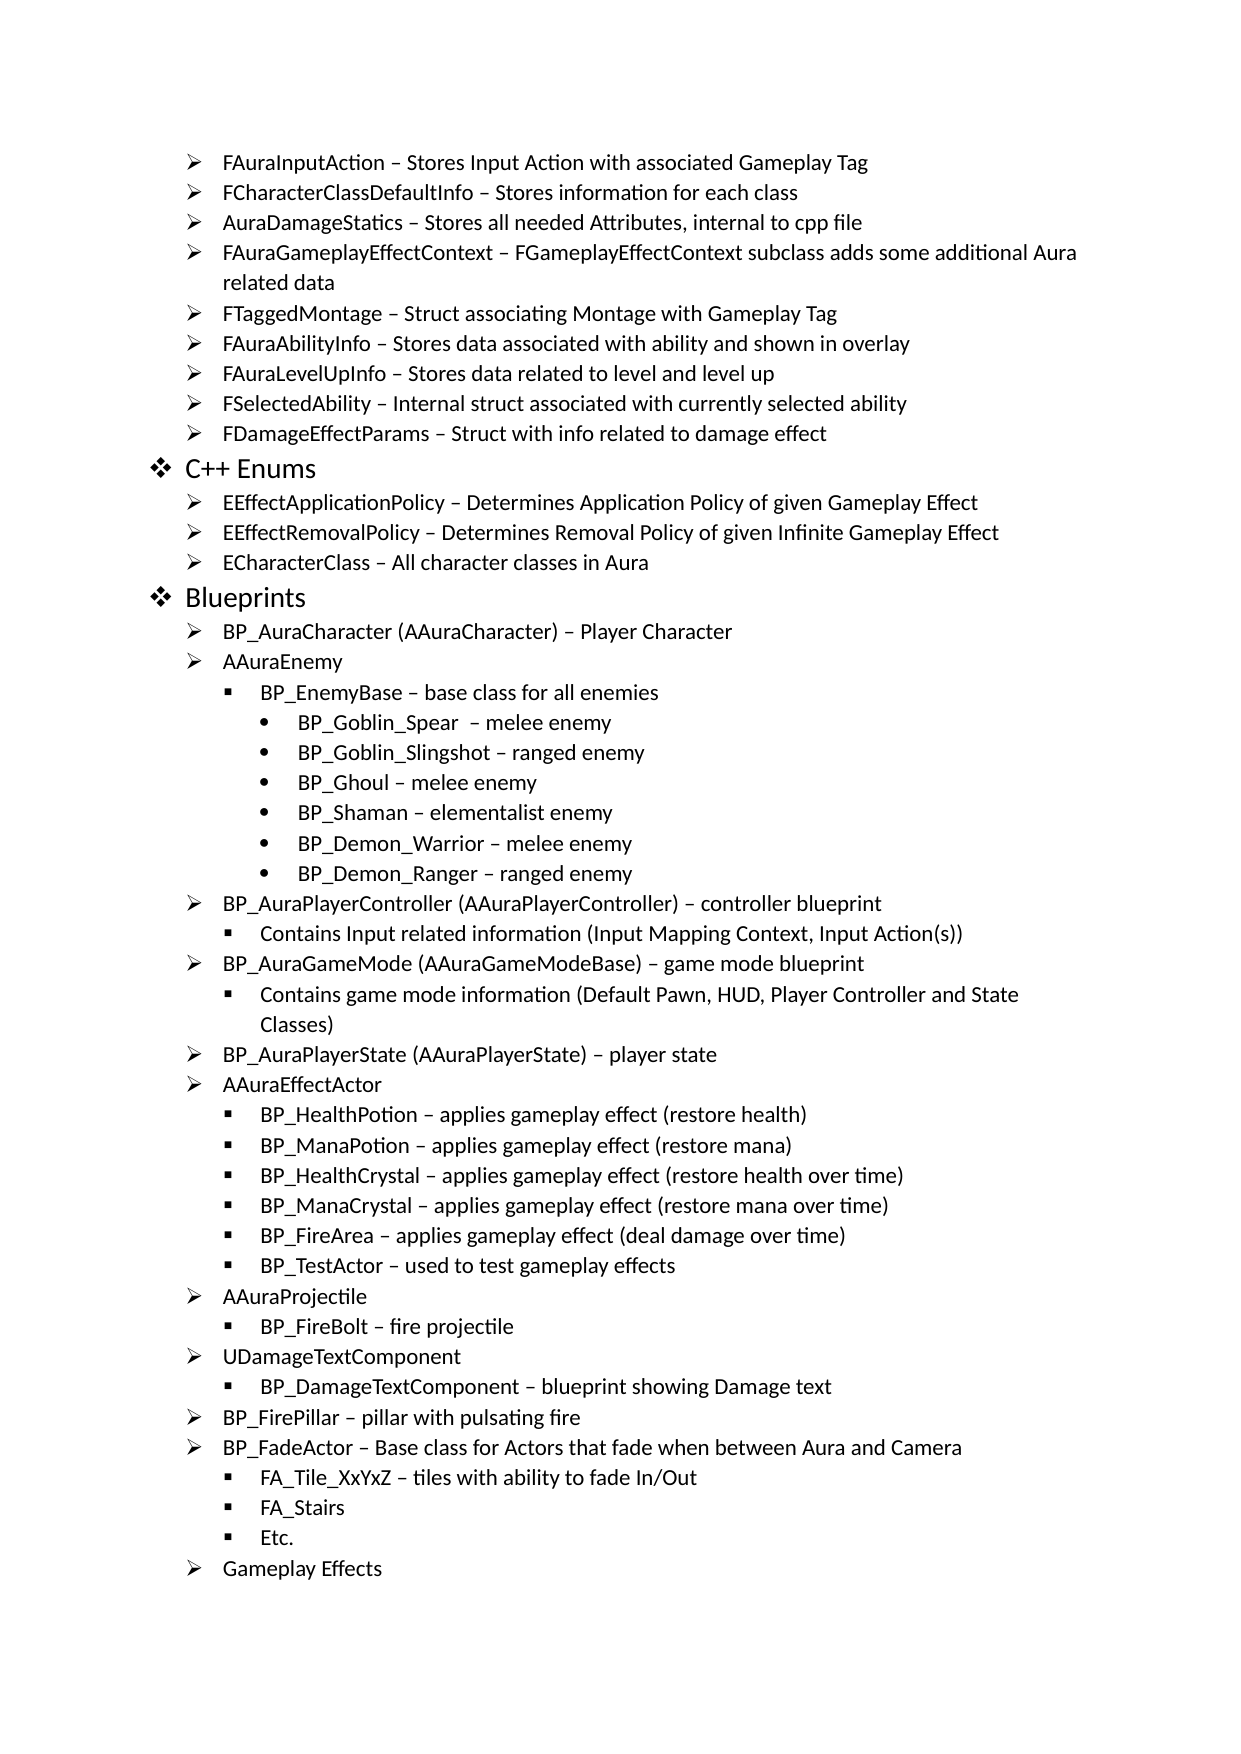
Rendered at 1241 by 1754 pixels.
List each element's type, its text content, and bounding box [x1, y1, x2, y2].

list BP_Goblin_Slingshot – ranged enemy [260, 738, 1093, 766]
list FSelectedAbility – Internal struct associated with currently selected ability [185, 389, 1093, 417]
list BP_AuraGameMode (AAuraGameModeBase) – game mode blueprint [185, 949, 1093, 977]
list ECharacterClass – All character classes in Aura [185, 548, 1093, 577]
list BP_HealthPotion – applies gameplay effect (restore health) [223, 1101, 1093, 1128]
list EEffectRemovalPolicy – Determines Removal Policy of given Infinite Gameplay Effect [185, 518, 1093, 546]
list C++ Enums [148, 450, 1093, 485]
list FTaggedMontage – Struct associating Montage with Gameplay Tag [185, 299, 1093, 327]
list BP_AuraPlayerController (AAuraPlayerController) – controller blueprint [185, 889, 1093, 917]
list FAuraAbilityInfo – Stores data associated with ability and shown in overlay [185, 329, 1093, 357]
list BP_FireBolt – fire projectile [223, 1312, 1093, 1340]
list FAuraInputAction – Stores Input Action with associated Gameplay Tag [185, 148, 1093, 176]
list Blueprints [148, 579, 1093, 614]
list AAuraEnemy [185, 647, 1093, 675]
list BP_AuraPlayerState (AAuraPlayerState) – player state [185, 1040, 1093, 1068]
list AAuraProjectile [185, 1282, 1093, 1310]
list FAuraLevelUpInfo – Stores data related to level and level up [185, 359, 1093, 387]
list BP_DamageTextComponent – blueprint showing Damage text [223, 1372, 1093, 1400]
list BP_EnemyBase – base class for all enemies [223, 678, 1093, 706]
list BP_HealthCrystal – applies gameplay effect (restore health over time) [223, 1161, 1093, 1189]
list Gameplay Effects [185, 1554, 1093, 1582]
list EEffectApplicationPolicy – Determines Application Policy of given Gameplay Effect [185, 488, 1093, 516]
list BP_AuraCharacter (AAuraCharacter) – Player Character [185, 617, 1093, 645]
list FCharacterClassDefaultInfo – Stores information for each class [185, 178, 1093, 206]
list BP_FadeActor – Base class for Actors that fade when between Aura and Camera [185, 1433, 1093, 1461]
list BP_ManaCrystal – applies gameplay effect (restore mana over time) [223, 1191, 1093, 1219]
list BP_ManaPotion – applies gameplay effect (restore mana) [223, 1131, 1093, 1159]
list BP_FireArea – applies gameplay effect (deal damage over time) [223, 1221, 1093, 1249]
list BP_Shaman – elementalist enemy [260, 798, 1093, 826]
list Etc. [223, 1523, 1093, 1551]
list FA_Tile_XxYxZ – tiles with ability to fade In/Out [223, 1463, 1093, 1491]
list BP_TestActor – used to test gameplay effects [223, 1252, 1093, 1279]
list Contains Input related information (Input Mapping Context, Input Action(s)) [223, 919, 1093, 947]
list FA_Stairs [223, 1493, 1093, 1521]
list BP_Goblin_Spear – melee enemy [260, 708, 1093, 736]
list AAuraEffectActor [185, 1070, 1093, 1098]
list BP_FirePillar – pillar with pulsating fire [185, 1403, 1093, 1431]
list BP_Demon_Warrior – melee enemy [260, 829, 1093, 857]
list UDamageTextComponent [185, 1342, 1093, 1370]
list AuraDamageStatics – Stores all needed Attributes, internal to cpp file [185, 208, 1093, 236]
list FAuraGameplayEffectContext – FGameplayEffectContext subclass adds some additional Aura related data [185, 238, 1093, 296]
list FDamageEffectParams – Struct with info related to damage effect [185, 419, 1093, 447]
list BP_Ghoul – melee enemy [260, 768, 1093, 796]
list BP_Demon_Ranger – ranged enemy [260, 859, 1093, 887]
list Contains game mode information (Default Pawn, HUD, Player Controller and State Classes) [223, 980, 1093, 1038]
